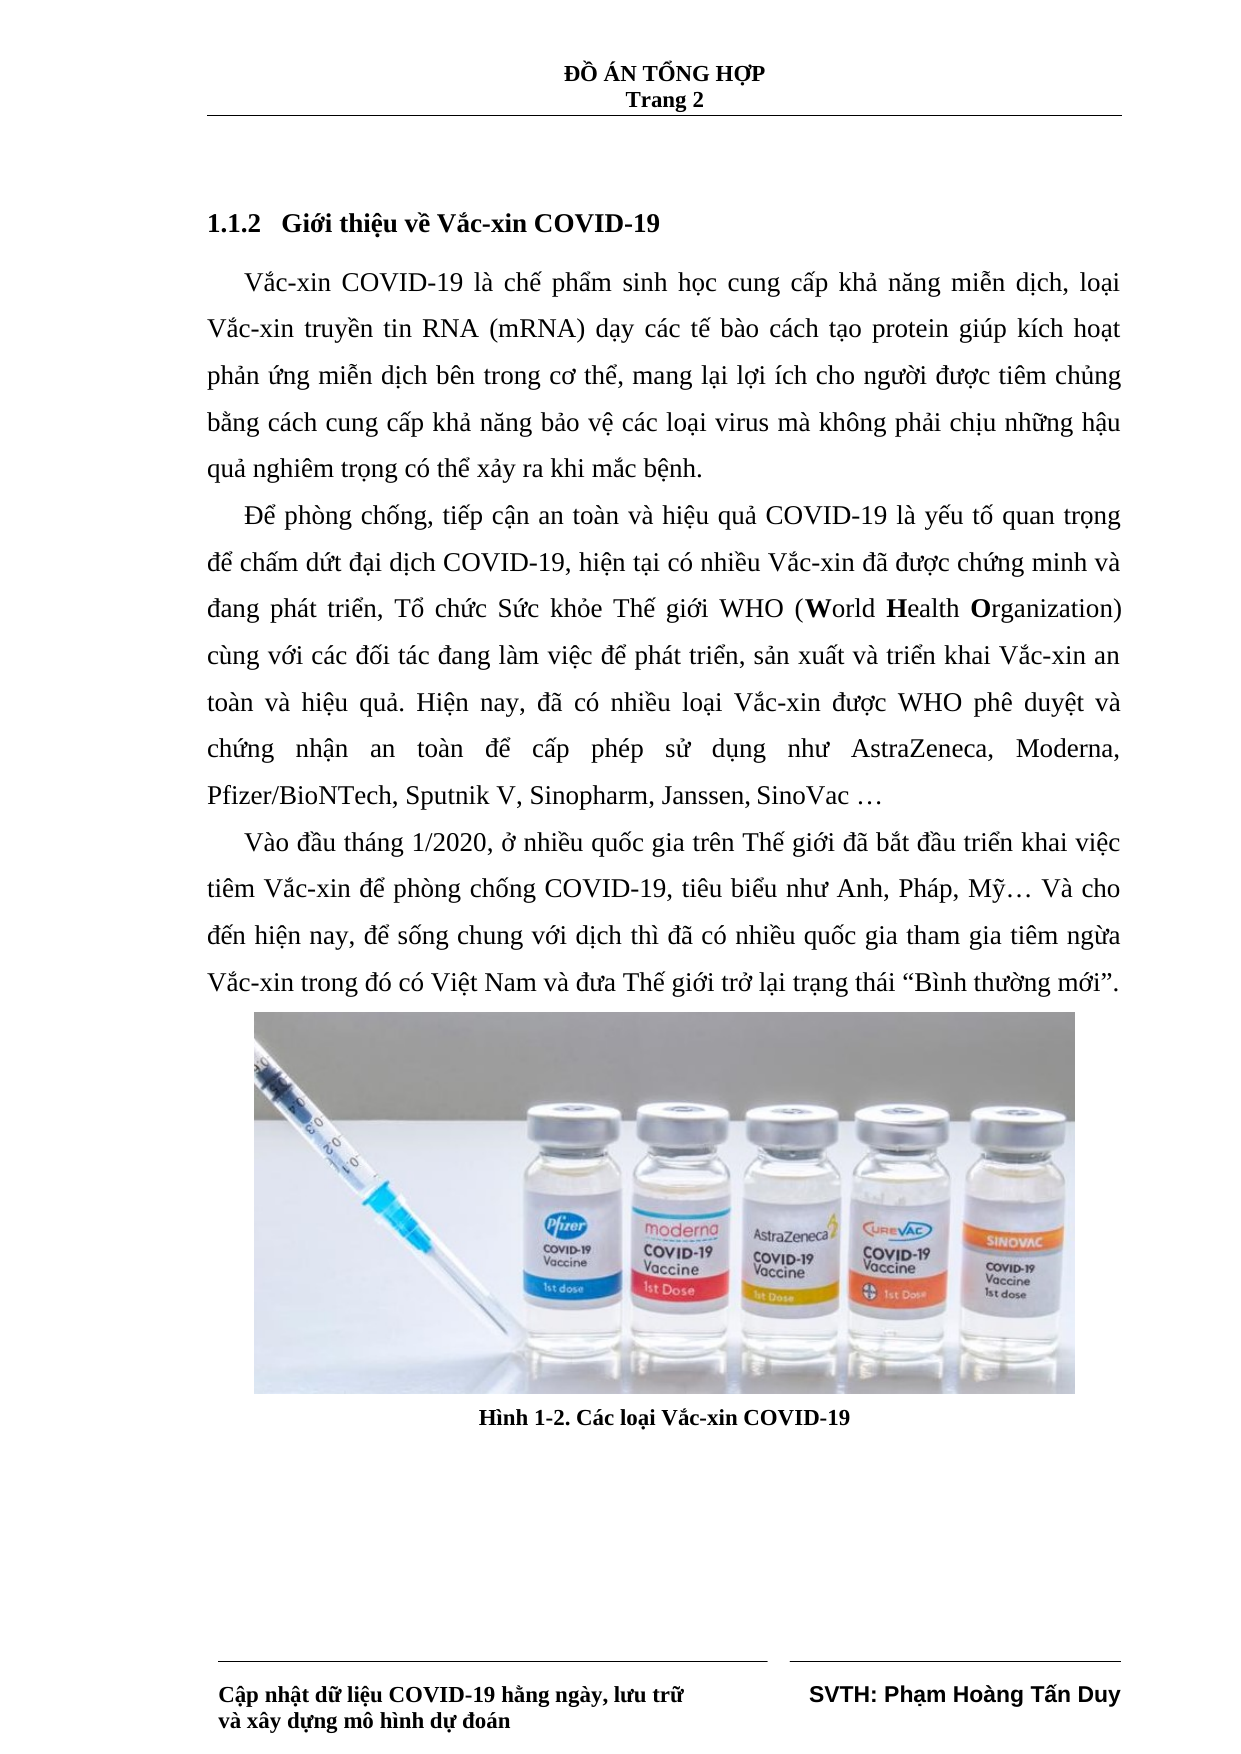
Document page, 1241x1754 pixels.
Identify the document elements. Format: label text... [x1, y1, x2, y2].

subtitle Giới thiệu về Vắc-xin COVID-19 [207, 207, 1122, 238]
text Hình 1-2. Các loại Vắc-xin COVID-19 [207, 1404, 1122, 1431]
text Vào đầu tháng 1/2020, ở nhiều quốc gia trên Thế giới đã bắt đầu triển khai việc tiêm Vắc-xin để phòng chống COVID-19, tiêu biểu như Anh, Pháp, Mỹ… Và cho đến hiện nay, để sống chung với dịch thì đã có nhiều quốc gia tham gia tiêm ngừa Vắc-xin trong đó có Việt Nam và đưa Thế giới trở lại trạng thái “Bình thường mới”. [207, 826, 1122, 997]
text Vắc-xin COVID-19 là chế phẩm sinh học cung cấp khả năng miễn dịch, loại Vắc-xin truyền tin RNA (mRNA) dạy các tế bào cách tạo protein giúp kích hoạt phản ứng miễn dịch bên trong cơ thể, mang lại lợi ích cho người được tiêm chủng bằng cách cung cấp khả năng bảo vệ các loại virus mà không phải chịu những hậu quả nghiêm trọng có thể xảy ra khi mắc bệnh. [207, 266, 1122, 484]
picture [254, 1012, 1075, 1394]
text Để phòng chống, tiếp cận an toàn và hiệu quả COVID-19 là yếu tố quan trọng để chấm dứt đại dịch COVID-19, hiện tại có nhiều Vắc-xin đã được chứng minh và đang phát triển, Tổ chức Sức khỏe Thế giới WHO (World Health Organization) cùng với các đối tác đang làm việc để phát triển, sản xuất và triển khai Vắc-xin an toàn và hiệu quả. Hiện nay, đã có nhiều loại Vắc-xin được WHO phê duyệt và chứng nhận an toàn để cấp phép sử dụng như AstraZeneca, Moderna, Pfizer/BioNTech, Sputnik V, Sinopharm, Janssen, SinoVac … [207, 499, 1122, 810]
